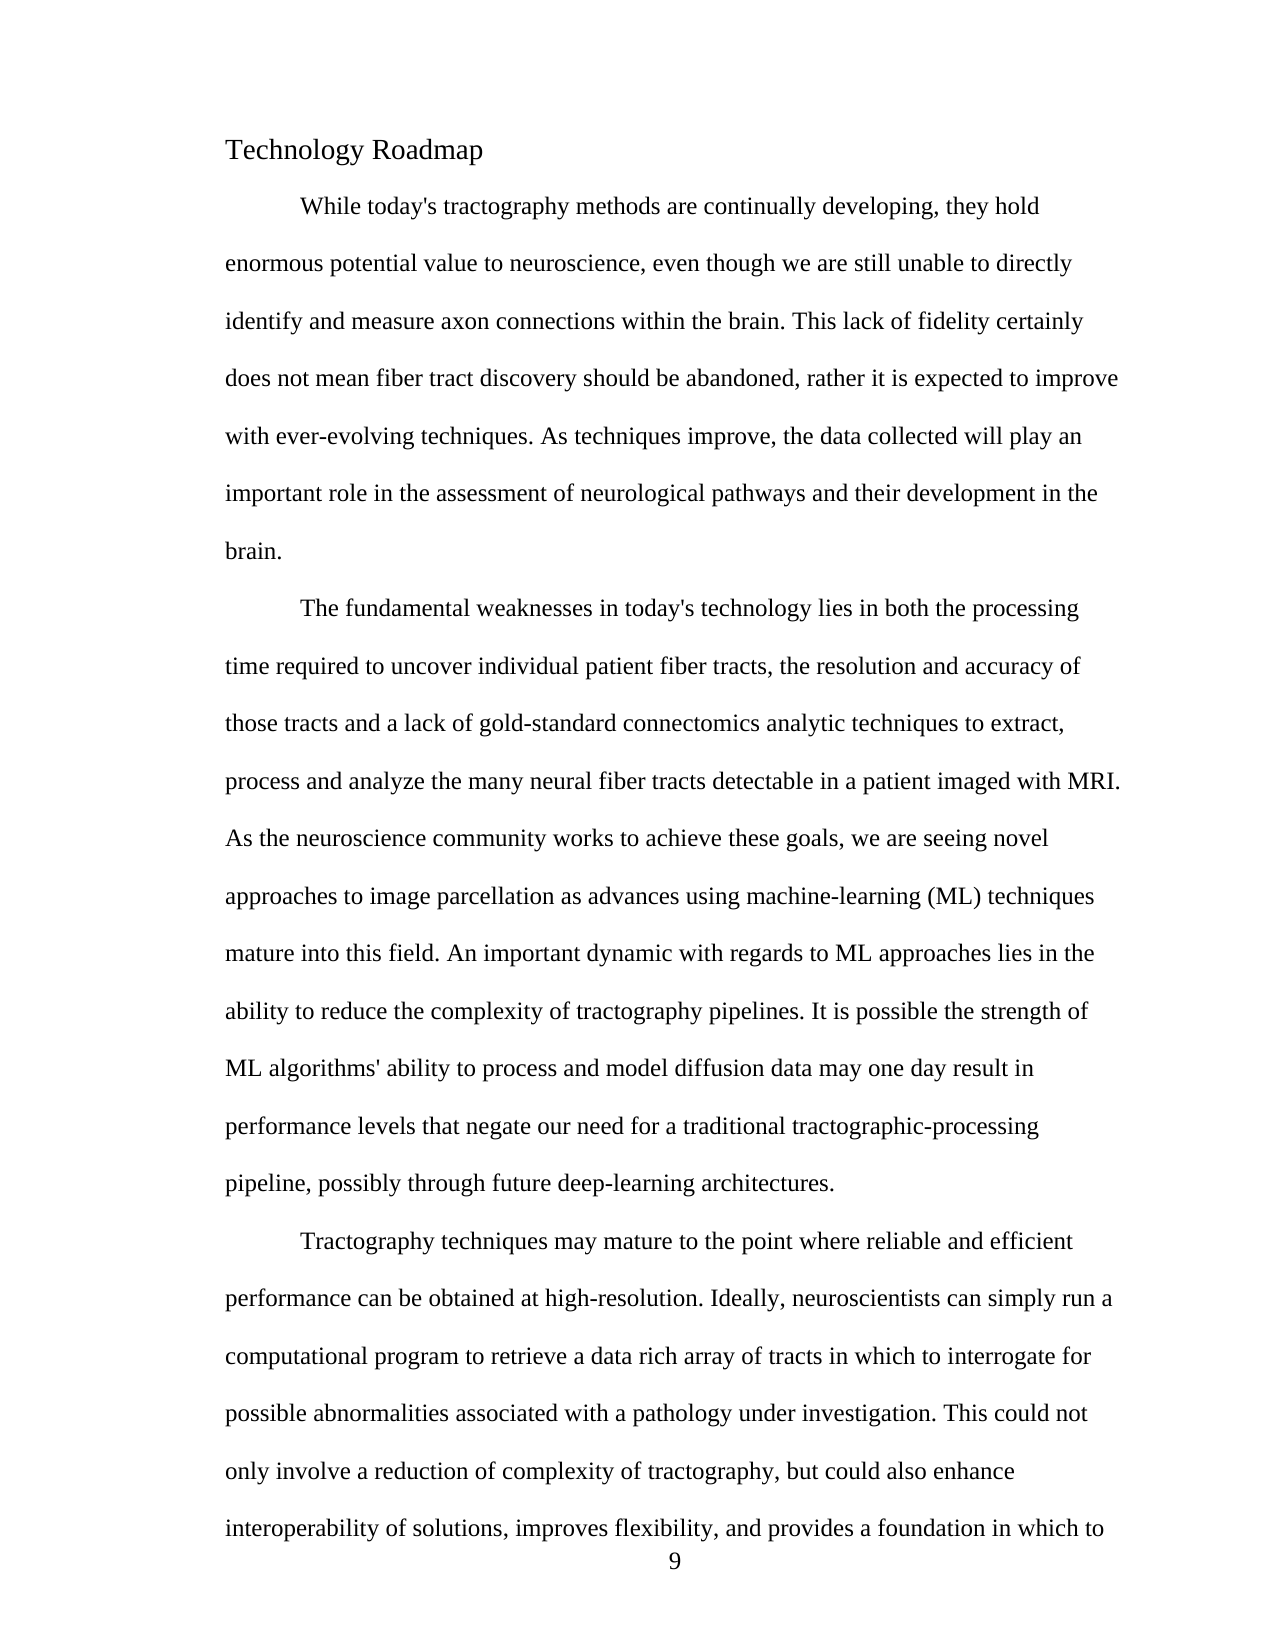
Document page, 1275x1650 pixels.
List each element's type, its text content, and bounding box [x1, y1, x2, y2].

text While today's tractography methods are continually developing, they hold enormous potential value to neuroscience, even though we are still unable to directly identify and measure axon connections within the brain. This lack of fidelity certainly does not mean fiber tract discovery should be abandoned, rather it is expected to improve with ever-evolving techniques. As techniques improve, the data collected will play an important role in the assessment of neurological pathways and their development in the brain. [225, 191, 1125, 565]
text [225, 1226, 1125, 1542]
subtitle Technology Roadmap [225, 132, 1125, 166]
text The fundamental weaknesses in today's technology lies in both the processing time required to uncover individual patient fiber tracts, the resolution and accuracy of those tracts and a lack of gold-standard connectomics analytic techniques to extract, process and analyze the many neural fiber tracts detectable in a patient imaged with MRI. As the neuroscience community works to achieve these goals, we are seeing novel approaches to image parcellation as advances using machine-learning (ML) techniques mature into this field. An important dynamic with regards to ML approaches lies in the ability to reduce the complexity of tractography pipelines. It is possible the strength of ML algorithms' ability to process and model diffusion data may one day result in performance levels that negate our need for a traditional tractographic-processing pipeline, possibly through future deep-learning architectures. [225, 593, 1125, 1197]
